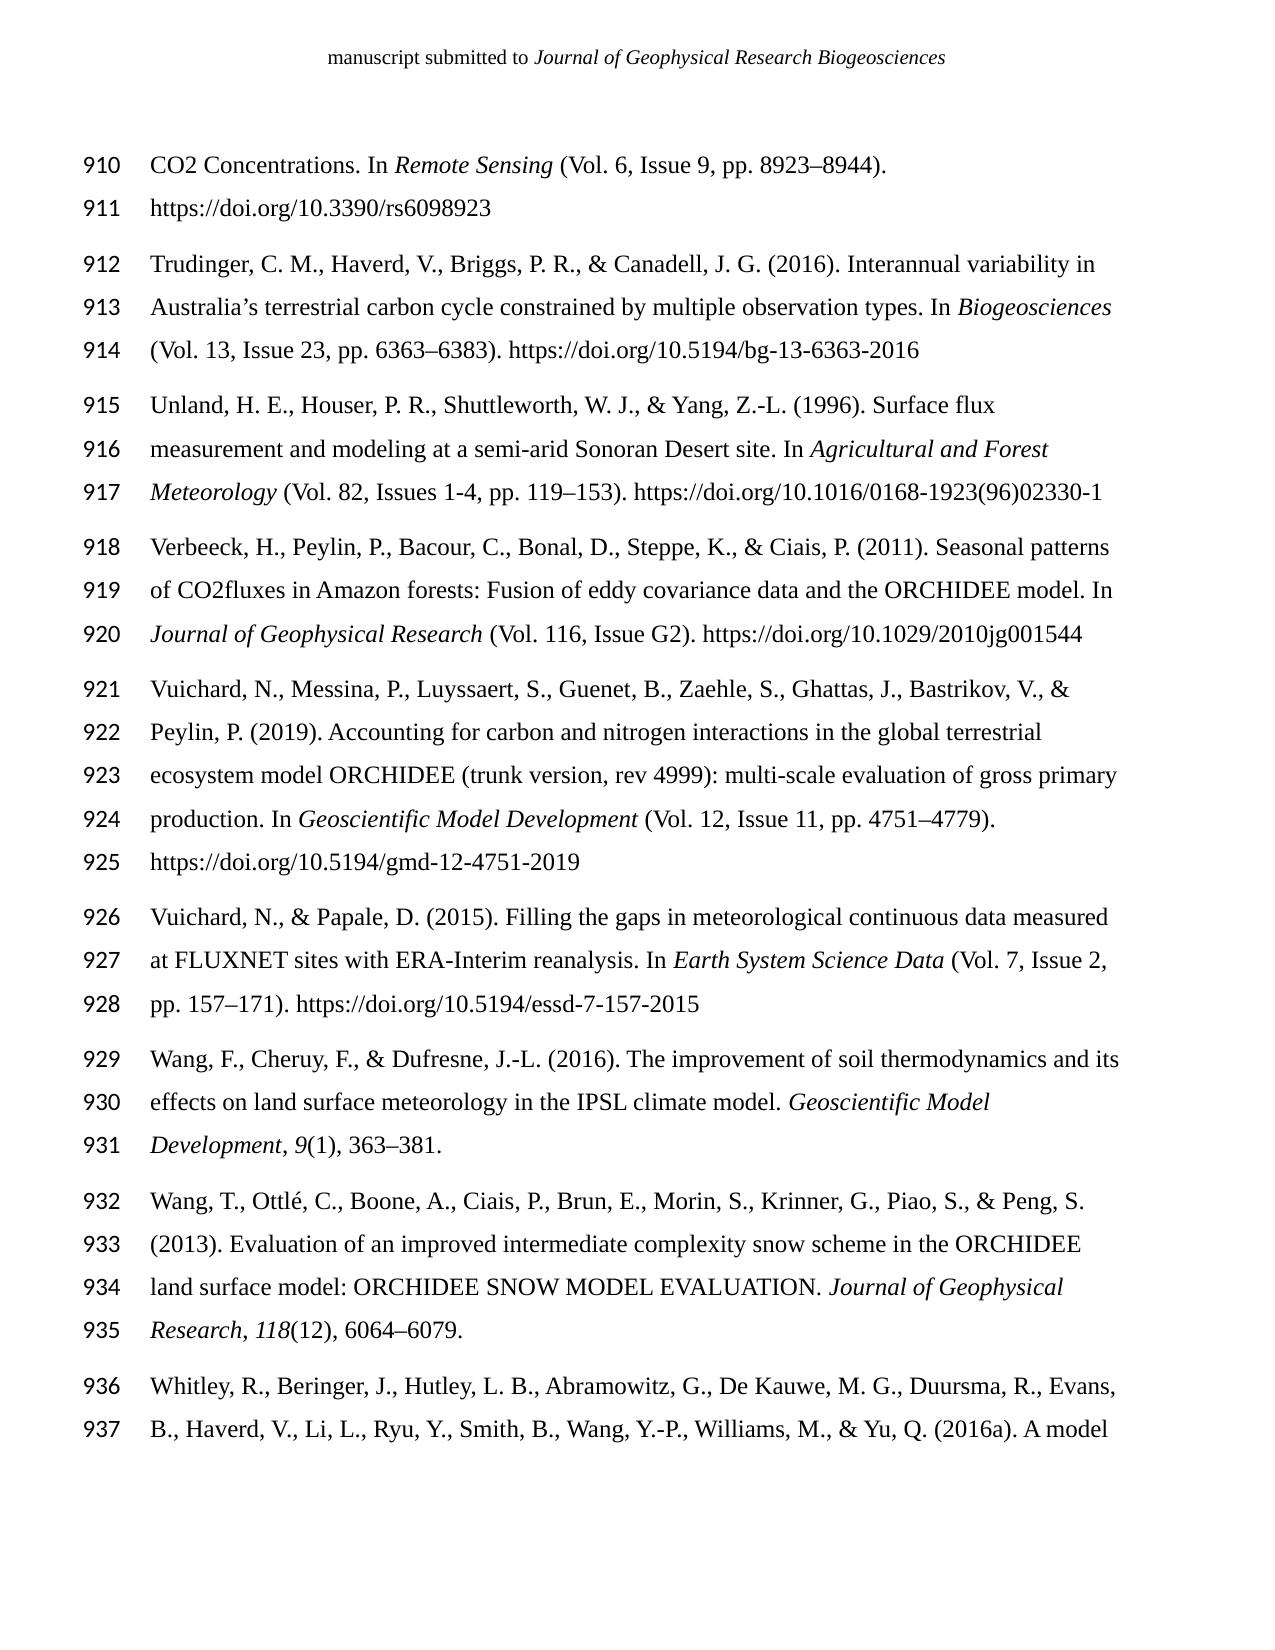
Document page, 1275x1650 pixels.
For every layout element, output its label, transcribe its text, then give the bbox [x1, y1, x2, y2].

text Wang, F., Cheruy, F., & Dufresne, J.-L. (2016). The improvement of soil thermodynamics and its effects on land surface meteorology in the IPSL climate model. Geoscientific Model Development, 9(1), 363–381. [150, 1044, 1125, 1159]
text Unland, H. E., Houser, P. R., Shuttleworth, W. J., & Yang, Z.-L. (1996). Surface flux measurement and modeling at a semi-arid Sonoran Desert site. In Agricultural and Forest Meteorology (Vol. 82, Issues 1-4, pp. 119–153). https://doi.org/10.1016/0168-1923(96)02330-1 [150, 391, 1125, 506]
text Verbeeck, H., Peylin, P., Bacour, C., Bonal, D., Steppe, K., & Ciais, P. (2011). Seasonal patterns of CO2fluxes in Amazon forests: Fusion of eddy covariance data and the ORCHIDEE model. In Journal of Geophysical Research (Vol. 116, Issue G2). https://doi.org/10.1029/2010jg001544 [150, 532, 1125, 647]
text Trudinger, C. M., Haverd, V., Briggs, P. R., & Canadell, J. G. (2016). Interannual variability in Australia’s terrestrial carbon cycle constrained by multiple observation types. In Biogeosciences (Vol. 13, Issue 23, pp. 6363–6383). https://doi.org/10.5194/bg-13-6363-2016 [150, 249, 1125, 364]
text Vuichard, N., & Papale, D. (2015). Filling the gaps in meteorological continuous data measured at FLUXNET sites with ERA-Interim reanalysis. In Earth System Science Data (Vol. 7, Issue 2, pp. 157–171). https://doi.org/10.5194/essd-7-157-2015 [150, 902, 1125, 1017]
text Vuichard, N., Messina, P., Luyssaert, S., Guenet, B., Zaehle, S., Ghattas, J., Bastrikov, V., & Peylin, P. (2019). Accounting for carbon and nitrogen interactions in the global terrestrial ecosystem model ORCHIDEE (trunk version, rev 4999): multi-scale evaluation of gross primary production. In Geoscientific Model Development (Vol. 12, Issue 11, pp. 4751–4779). https://doi.org/10.5194/gmd-12-4751-2019 [150, 674, 1125, 876]
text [150, 1371, 1125, 1443]
text Wang, T., Ottlé, C., Boone, A., Ciais, P., Brun, E., Morin, S., Krinner, G., Piao, S., & Peng, S. (2013). Evaluation of an improved intermediate complexity snow scheme in the ORCHIDEE land surface model: ORCHIDEE SNOW MODEL EVALUATION. Journal of Geophysical Research, 118(12), 6064–6079. [150, 1186, 1125, 1344]
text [150, 150, 1125, 222]
